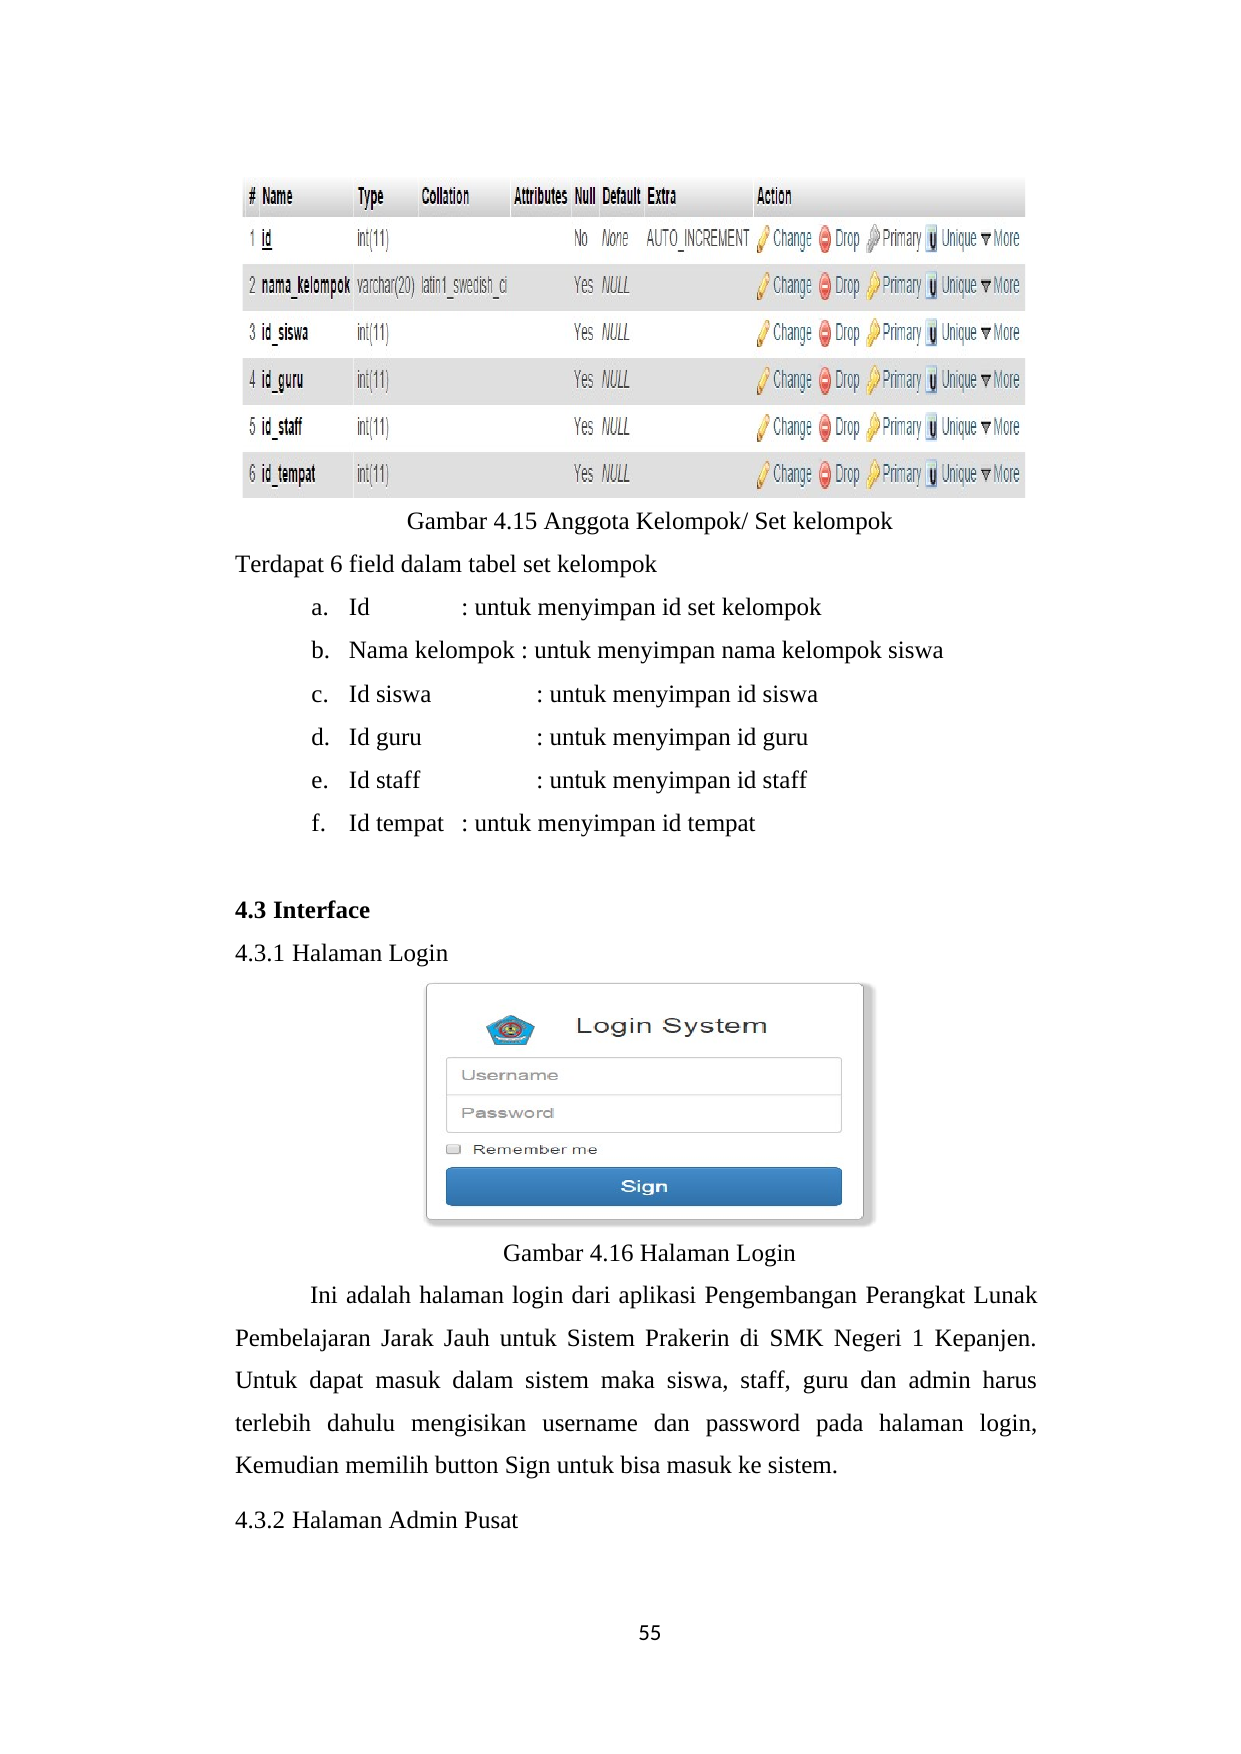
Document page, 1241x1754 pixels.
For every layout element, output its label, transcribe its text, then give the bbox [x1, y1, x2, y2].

text Terdapat 6 field dalam tabel set kelompok [235, 549, 1098, 578]
list Id : untuk menyimpan id set kelompok [311, 592, 1098, 621]
list Nama kelompok : untuk menyimpan nama kelompok siswa [311, 635, 1098, 664]
list Id tempat : untuk menyimpan id tempat [311, 808, 1098, 837]
text Gambar 4.15 Anggota Kelompok/ Set kelompok [406, 506, 1098, 534]
subtitle 4.3 Interface [235, 895, 1098, 924]
text Ini adalah halaman login dari aplikasi Pengembangan Perangkat Lunak Pembelajaran Jarak Jauh untuk Sistem Prakerin di SMK Negeri 1 Kepanjen. Untuk dapat masuk dalam sistem maka siswa, staff, guru dan admin harus terlebih dahulu mengisikan username dan password pada halaman login, Kemudian memilih button Sign untuk bisa masuk ke sistem. [235, 1281, 1038, 1479]
picture [242, 177, 1026, 498]
text 4.3.1 Halaman Login [235, 938, 1098, 967]
picture [420, 981, 880, 1230]
list Id siswa : untuk menyimpan id siswa [311, 679, 1098, 707]
list Id guru : untuk menyimpan id guru [311, 722, 1098, 751]
text 4.3.2 Halaman Admin Pusat [235, 1505, 1098, 1534]
list Id staff : untuk menyimpan id staff [311, 765, 1098, 794]
text Gambar 4.16 Halaman Login [304, 1238, 994, 1266]
